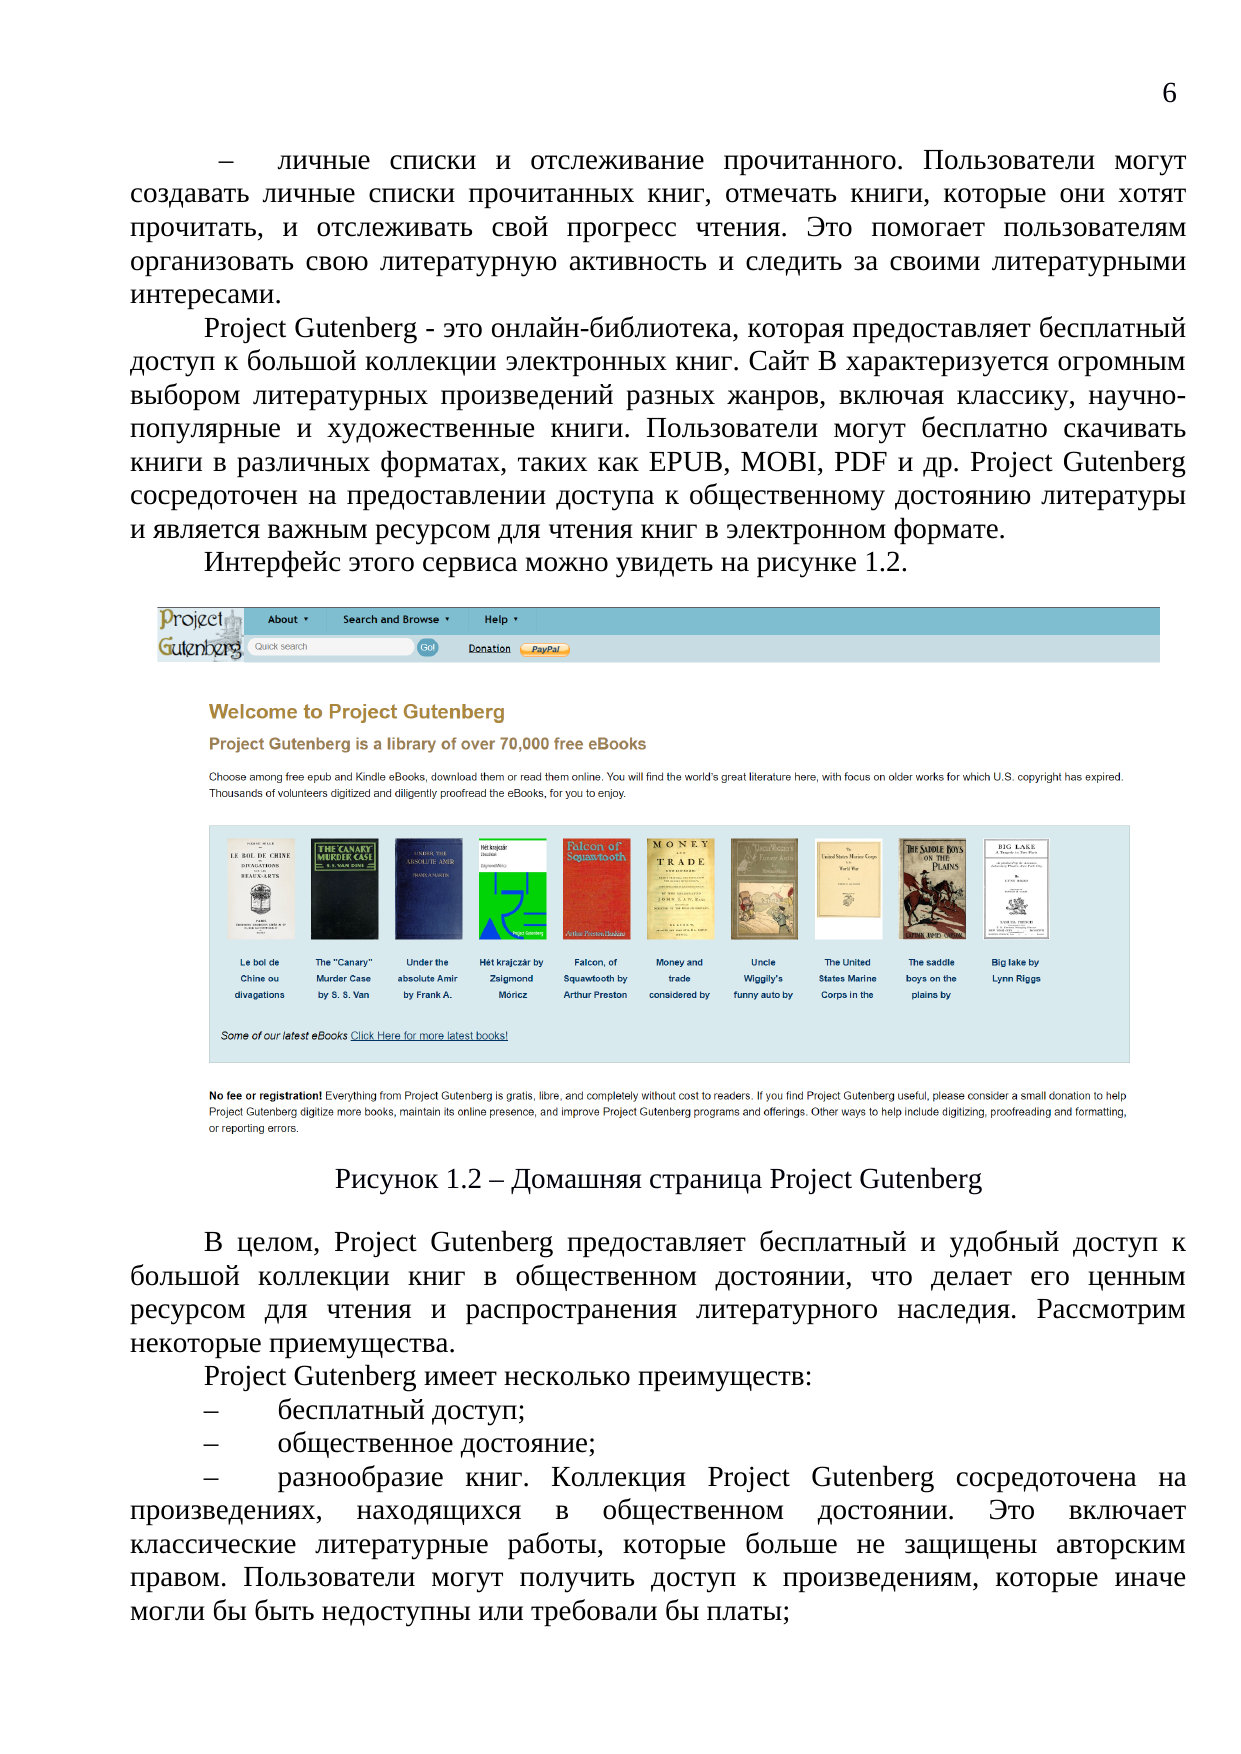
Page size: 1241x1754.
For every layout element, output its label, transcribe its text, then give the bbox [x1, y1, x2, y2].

text Интерфейс этого сервиса можно увидеть на рисунке 1.2. [130, 544, 1187, 578]
list бесплатный доступ; [130, 1392, 1187, 1425]
list общественное достояние; [130, 1425, 1187, 1459]
text Project Gutenberg имеет несколько преимуществ: [130, 1358, 1187, 1392]
list личные списки и отслеживание прочитанного. Пользователи могут создавать личные списки прочитанных книг, отмечать книги, которые они хотят прочитать, и отслеживать свой прогресс чтения. Это помогает пользователям организовать свою литературную активность и следить за своими литературными интересами. [130, 142, 1187, 310]
picture [157, 607, 1160, 1137]
text В целом, Project Gutenberg предоставляет бесплатный и удобный доступ к большой коллекции книг в общественном достоянии, что делает его ценным ресурсом для чтения и распространения литературного наследия. Рассмотрим некоторые приемущества. [130, 1224, 1187, 1358]
text Project Gutenberg - это онлайн-библиотека, которая предоставляет бесплатный доступ к большой коллекции электронных книг. Сайт B характеризуется огромным выбором литературных произведений разных жанров, включая классику, научно-популярные и художественные книги. Пользователи могут бесплатно скачивать книги в различных форматах, таких как EPUB, MOBI, PDF и др. Project Gutenberg сосредоточен на предоставлении доступа к общественному достоянию литературы и является важным ресурсом для чтения книг в электронном формате. [130, 310, 1187, 544]
text Рисунок 1.2 – Домашняя страница Project Gutenberg [130, 1161, 1187, 1195]
list разнообразие книг. Коллекция Project Gutenberg сосредоточена на произведениях, находящихся в общественном достоянии. Это включает классические литературные работы, которые больше не защищены авторским правом. Пользователи могут получить доступ к произведениям, которые иначе могли бы быть недоступны или требовали бы платы; [130, 1459, 1187, 1627]
